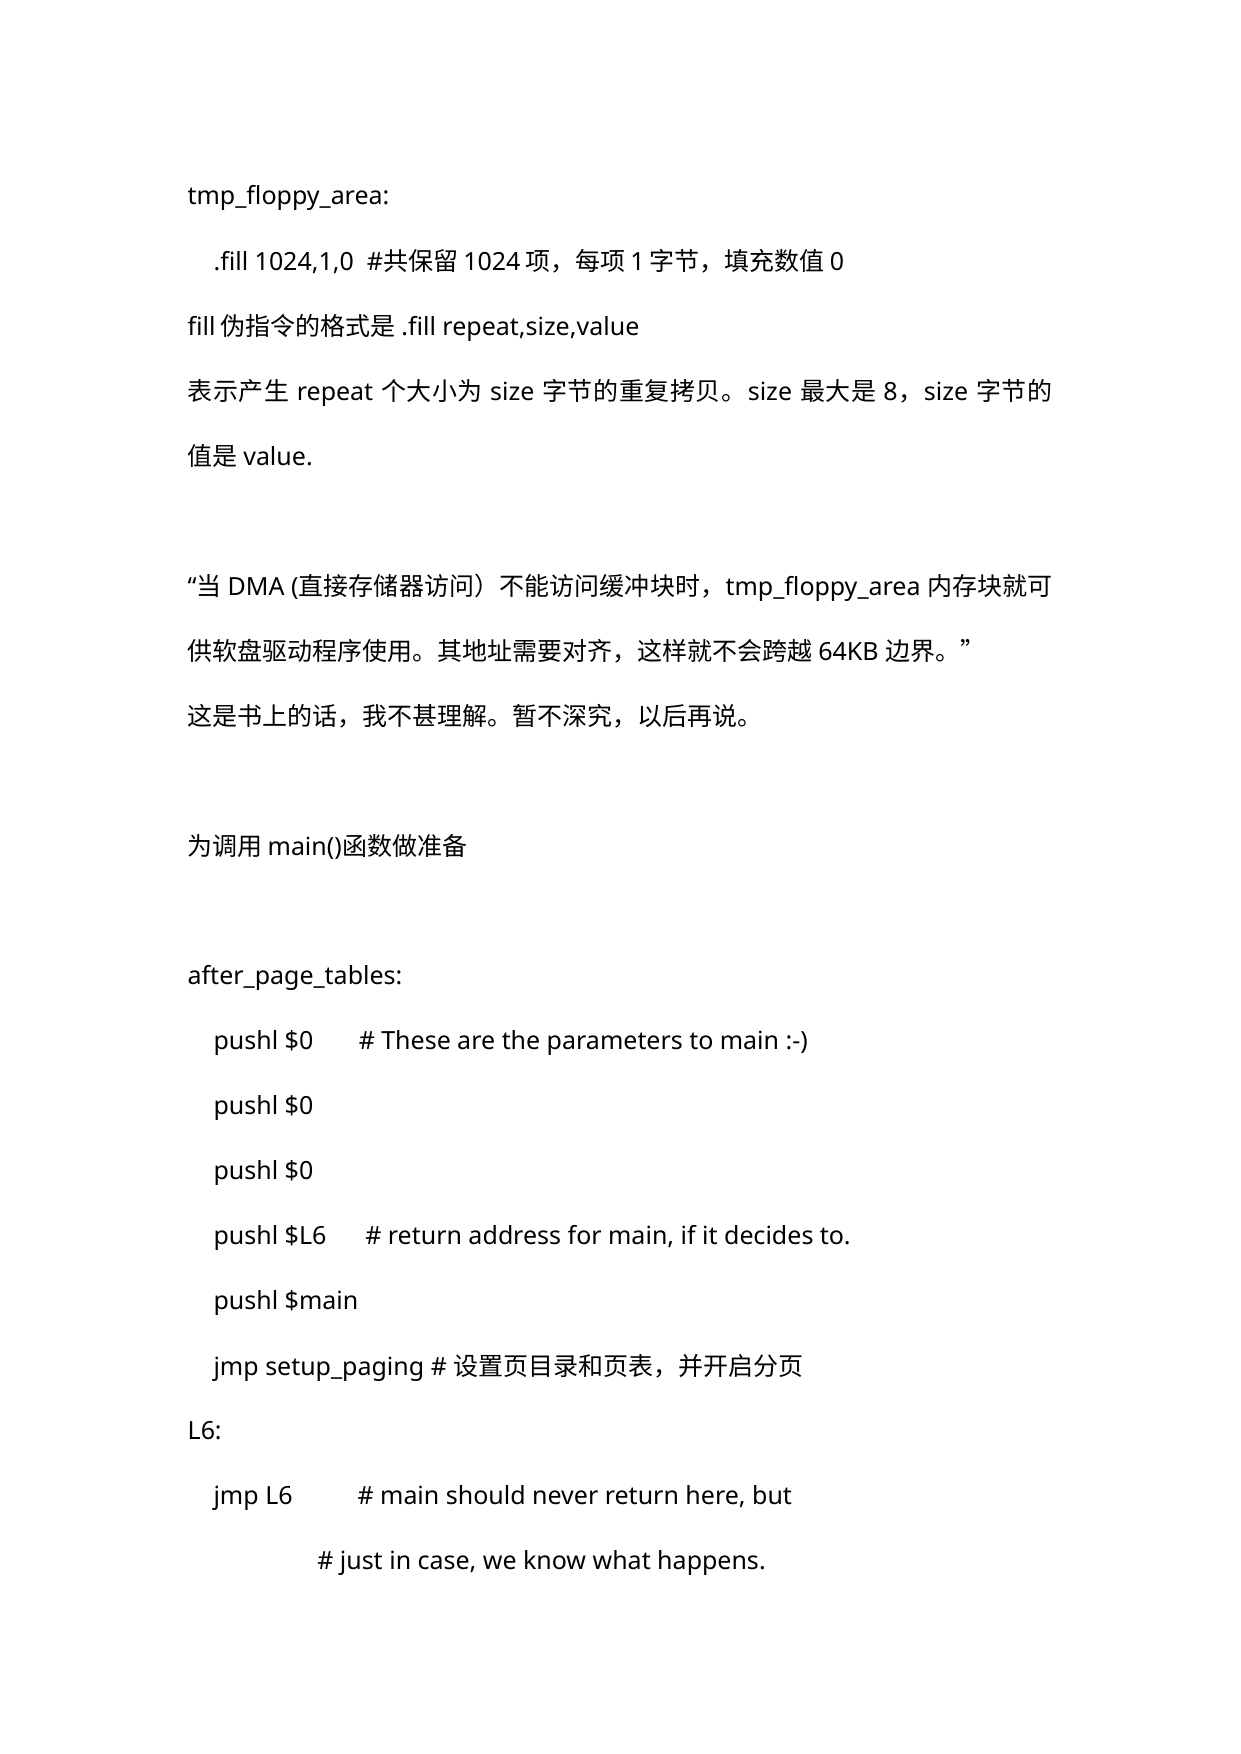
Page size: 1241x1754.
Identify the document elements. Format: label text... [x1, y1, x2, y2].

text 为调用main()函数做准备 [187, 812, 1053, 877]
text 这是书上的话，我不甚理解。暂不深究，以后再说。 [187, 682, 1053, 747]
text fill伪指令的格式是 .fill repeat,size,value [187, 292, 1053, 357]
text L6: [187, 1397, 1053, 1462]
text pushl $L6 # return address for main, if it decides to. [187, 1202, 1053, 1267]
text 表示产生 repeat 个大小为 size 字节的重复拷贝。size 最大是 8，size 字节的值是 value. [187, 357, 1053, 487]
text pushl $0 [187, 1137, 1053, 1202]
text tmp_floppy_area: [187, 162, 1053, 227]
text “当 DMA (直接存储器访问）不能访问缓冲块时，tmp_floppy_area 内存块就可供软盘驱动程序使用。其地址需要对齐，这样就不会跨越 64KB 边界。” [187, 552, 1053, 682]
text pushl $main [187, 1267, 1053, 1332]
text jmp setup_paging # 设置页目录和页表，并开启分页 [187, 1332, 1053, 1397]
text pushl $0 # These are the parameters to main :-) [187, 1007, 1053, 1072]
text .fill 1024,1,0 #共保留1024项，每项1字节，填充数值0 [187, 227, 1053, 292]
text pushl $0 [187, 1072, 1053, 1137]
text jmp L6 # main should never return here, but [187, 1462, 1053, 1527]
text after_page_tables: [187, 942, 1053, 1007]
text # just in case, we know what happens. [187, 1527, 1053, 1592]
